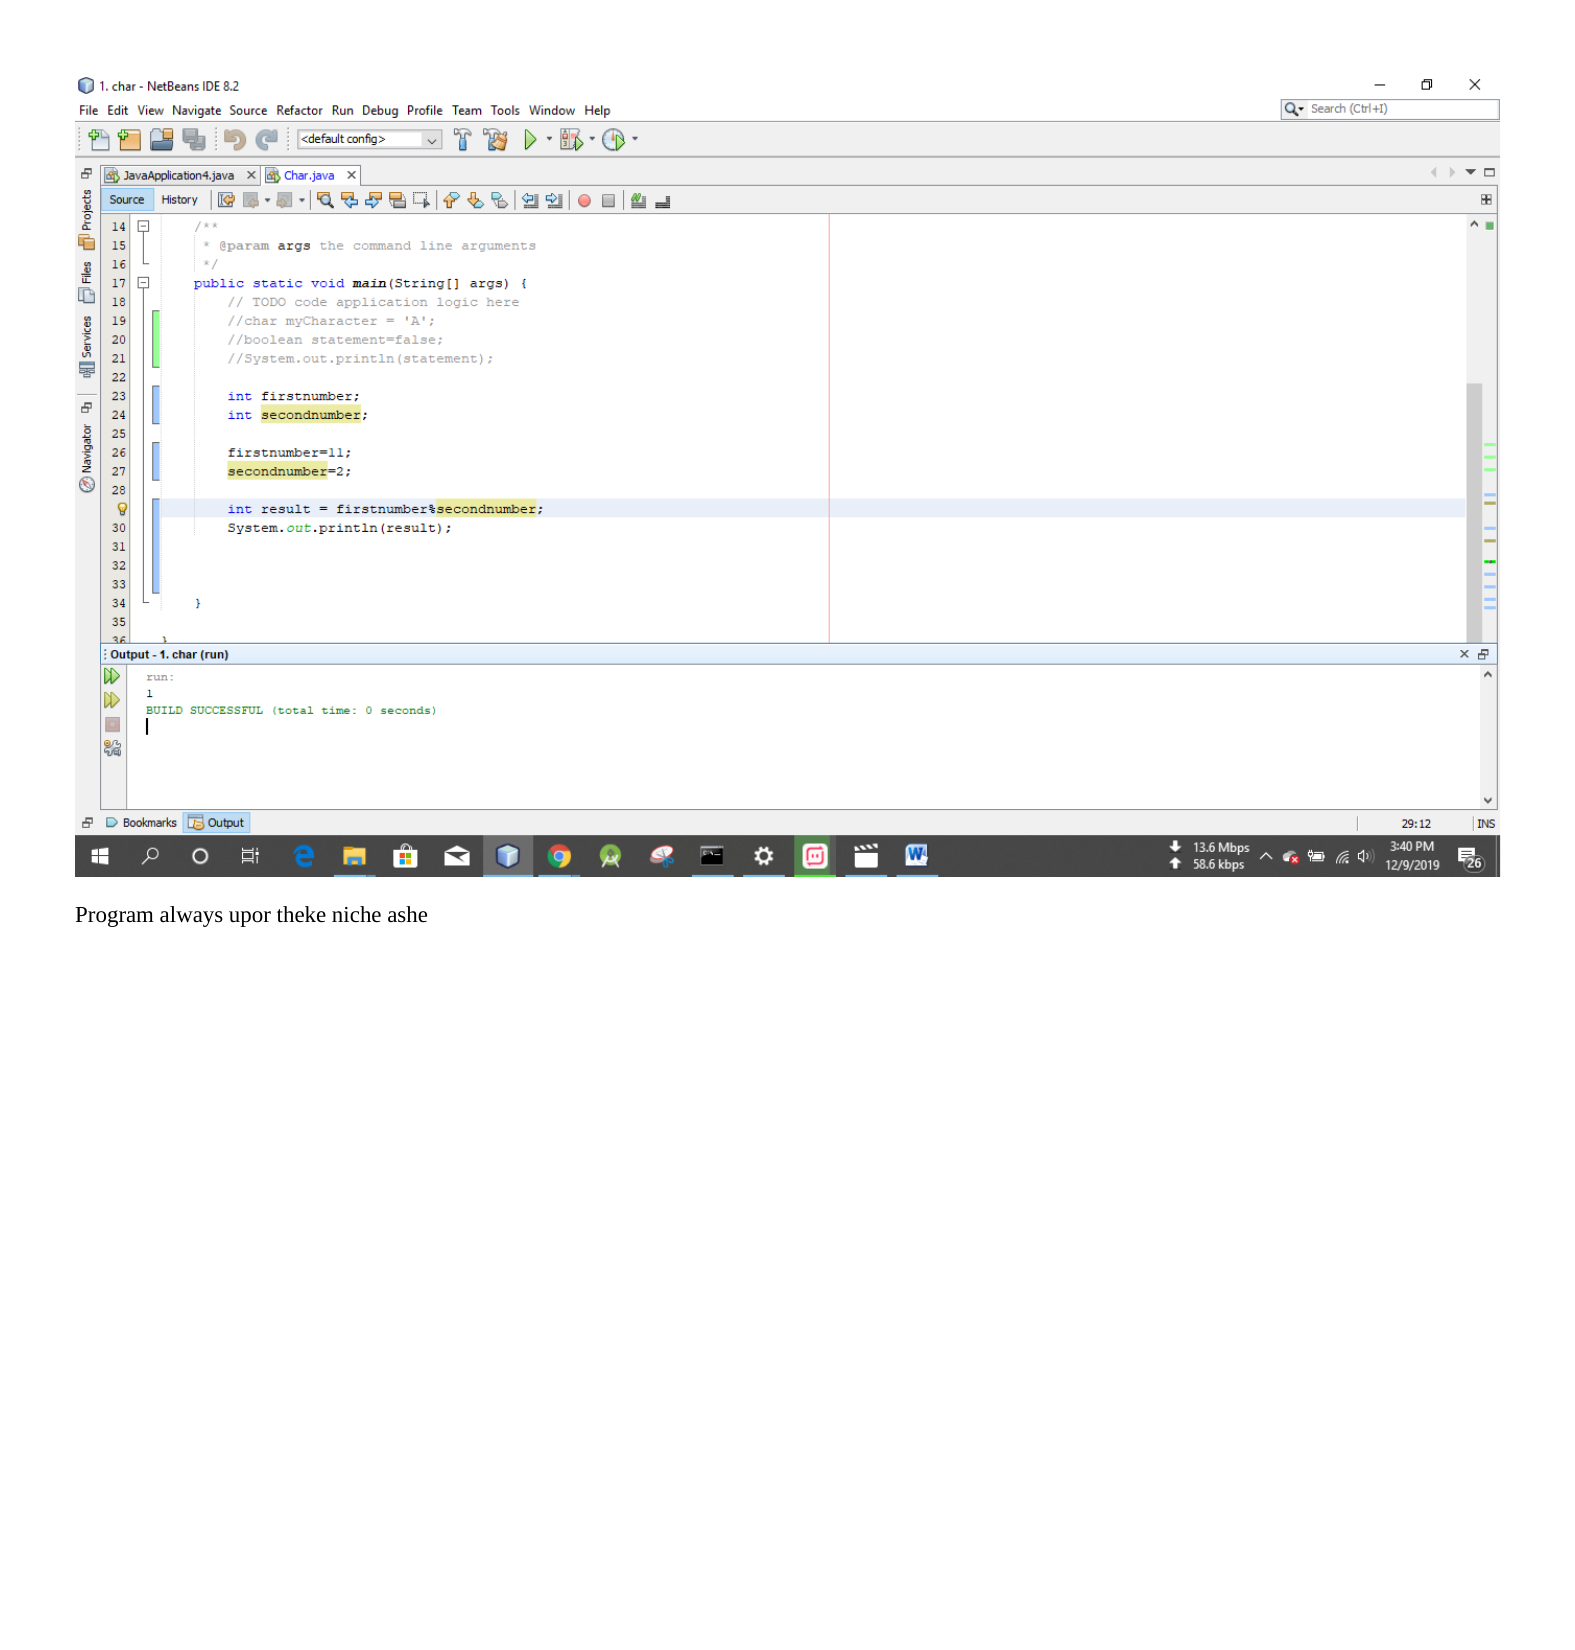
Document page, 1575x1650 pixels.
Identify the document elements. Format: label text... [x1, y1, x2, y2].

text Program always upor theke niche ashe [75, 901, 1500, 927]
picture [75, 75, 1500, 877]
